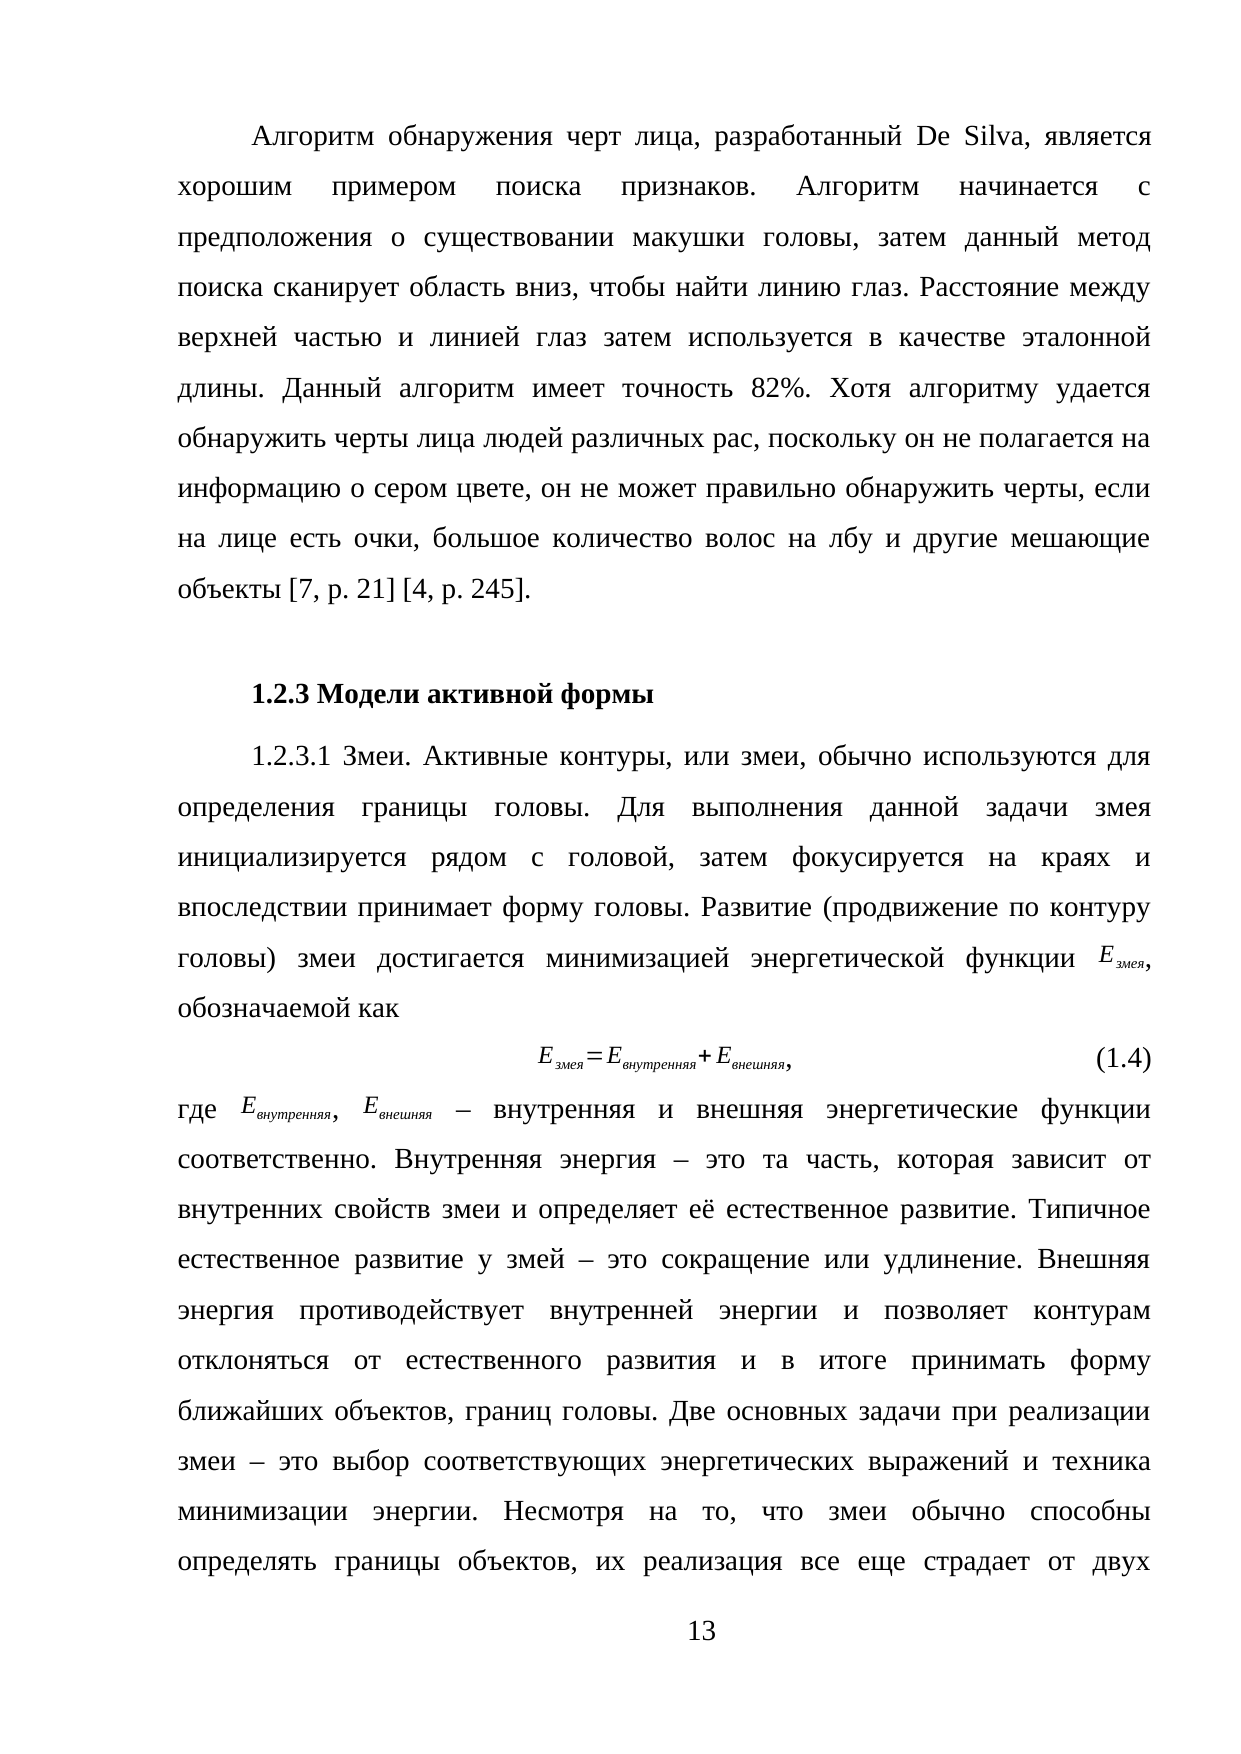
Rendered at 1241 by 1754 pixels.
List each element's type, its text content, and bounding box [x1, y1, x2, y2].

text 1.2.3.1 Змеи. Активные контуры, или змеи, обычно используются для определения границы головы. Для выполнения данной задачи змея инициализируется рядом с головой, затем фокусируется на краях и впоследствии принимает форму головы. Развитие (продвижение по контуру головы) змеи достигается минимизацией энергетической функции , обозначаемой как [177, 738, 1152, 1024]
subtitle 1.2.3 Модели активной формы [177, 676, 1152, 709]
text , (1.4) [177, 1040, 1152, 1074]
text Алгоритм обнаружения черт лица, разработанный De Silva, является хорошим примером поиска признаков. Алгоритм начинается с предположения о существовании макушки головы, затем данный метод поиска сканирует область вниз, чтобы найти линию глаз. Расстояние между верхней частью и линией глаз затем используется в качестве эталонной длины. Данный алгоритм имеет точность 82%. Хотя алгоритму удается обнаружить черты лица людей различных рас, поскольку он не полагается на информацию о сером цвете, он не может правильно обнаружить черты, если на лице есть очки, большое количество волос на лбу и другие мешающие объекты [7, p. 21] [4, p. 245]. [177, 118, 1152, 604]
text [177, 1091, 1152, 1577]
